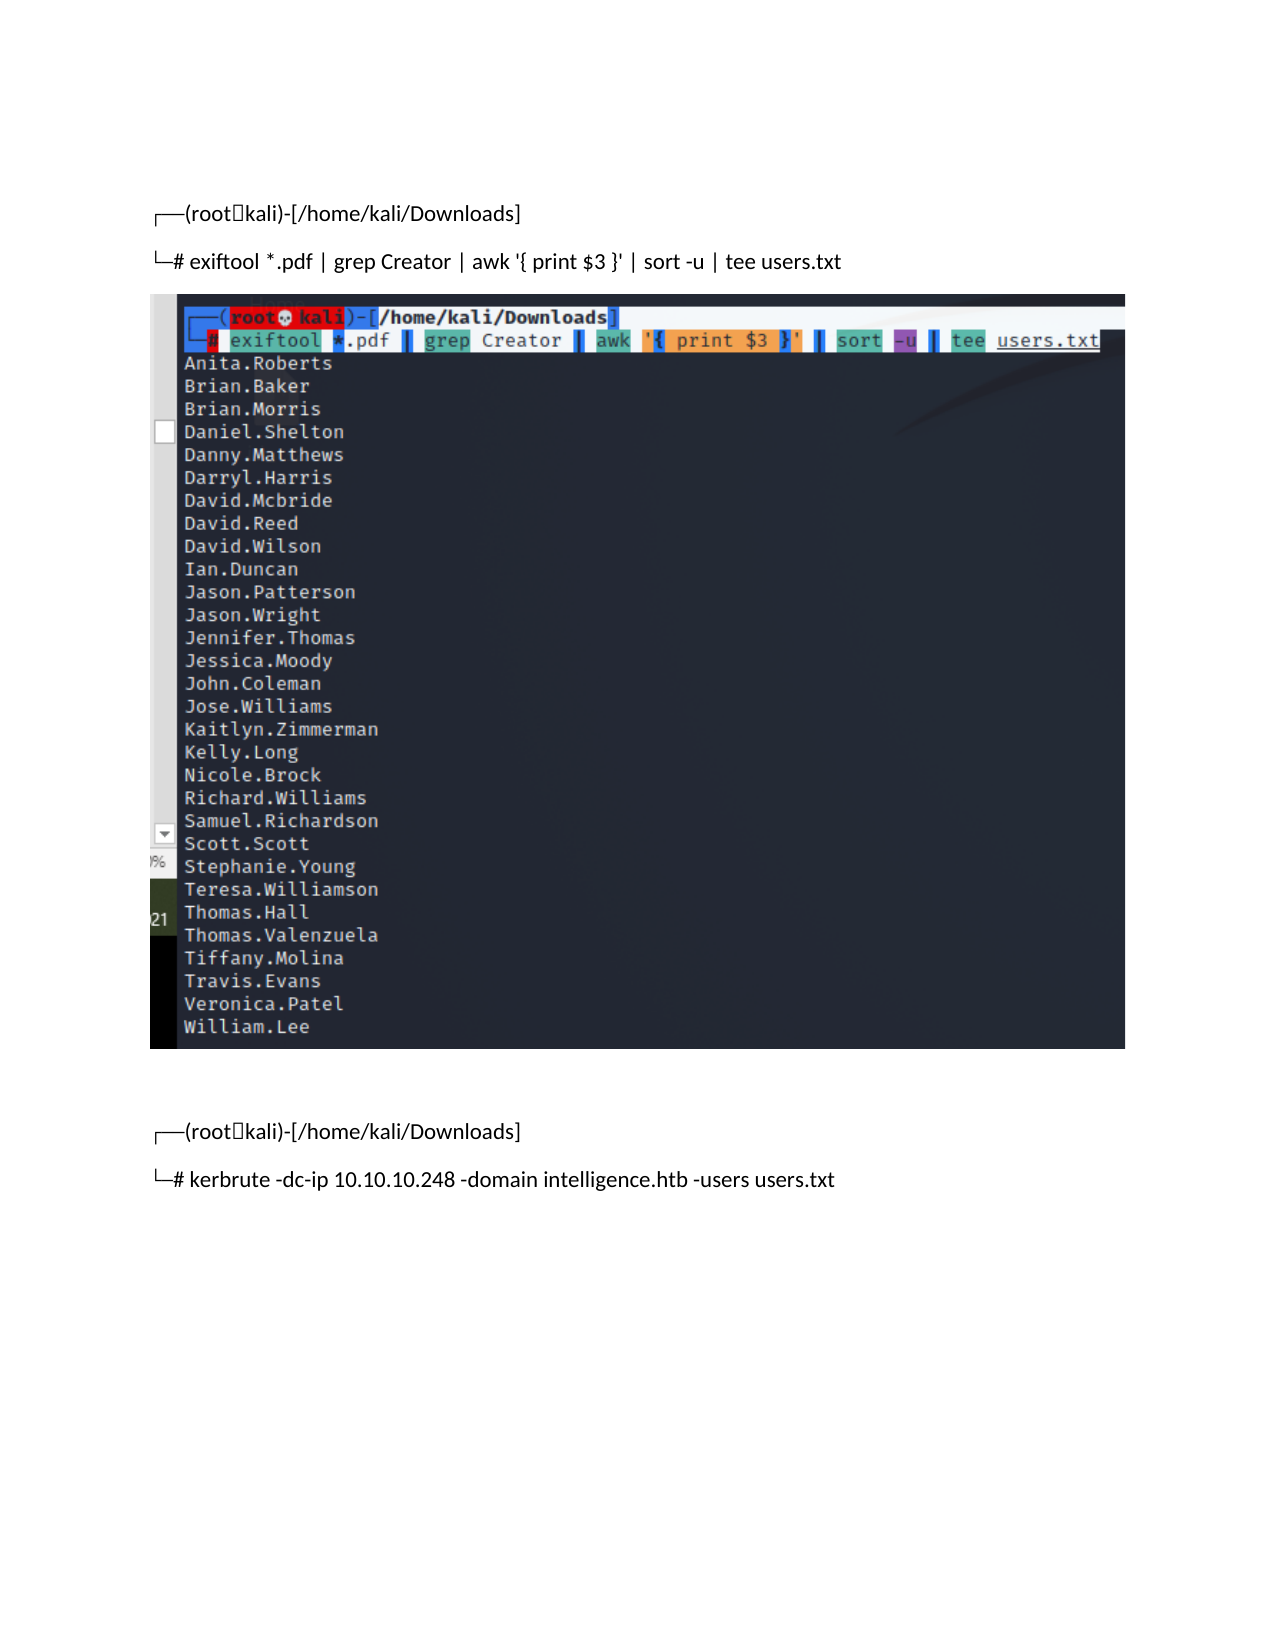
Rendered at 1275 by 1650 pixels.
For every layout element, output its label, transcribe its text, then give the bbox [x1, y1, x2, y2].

text └─# exiftool *.pdf | grep Creator | awk '{ print $3 }' | sort -u | tee users.txt [150, 247, 1125, 275]
text ┌──(root💀kali)-[/home/kali/Downloads] [150, 197, 1125, 228]
picture [150, 294, 1125, 1049]
text └─# kerbrute -dc-ip 10.10.10.248 -domain intelligence.htb -users users.txt [150, 1165, 1125, 1193]
text ┌──(root💀kali)-[/home/kali/Downloads] [150, 1115, 1125, 1146]
